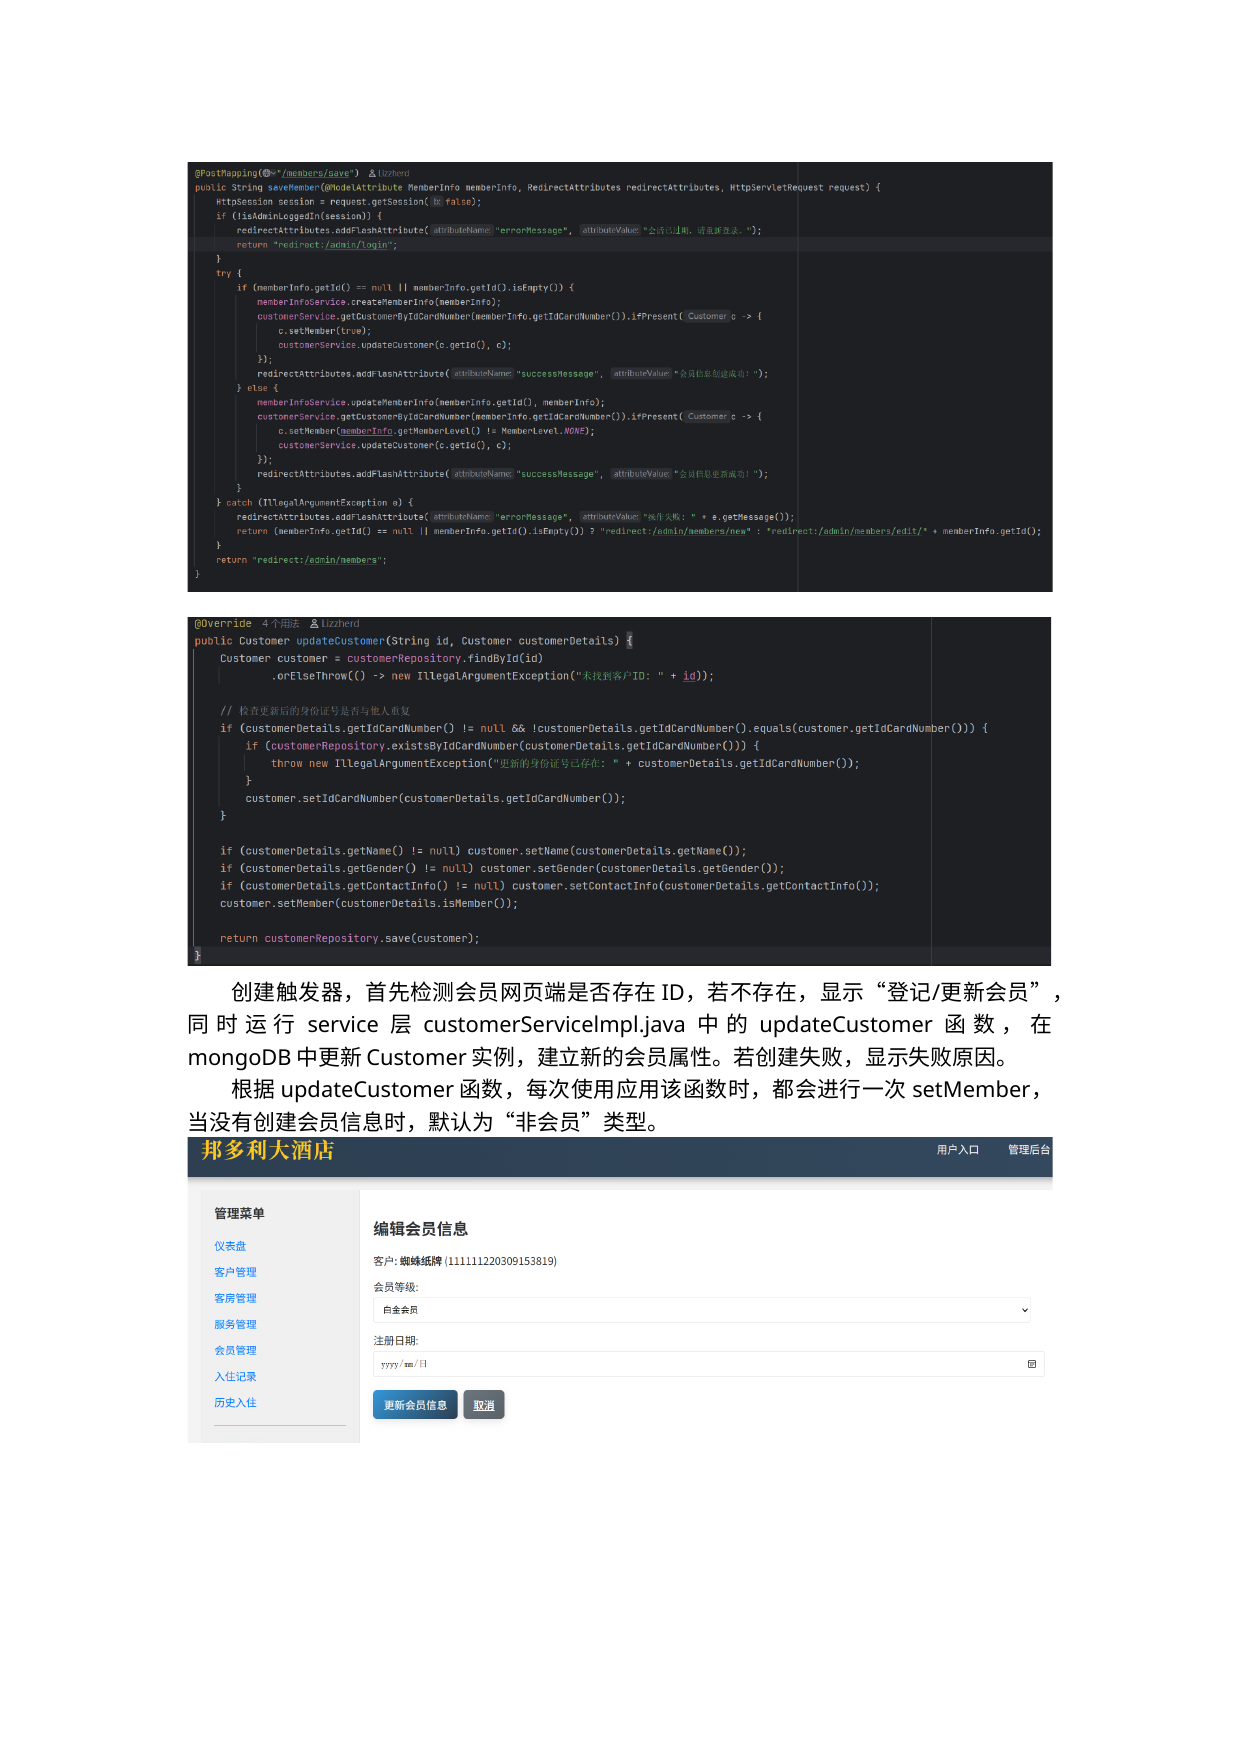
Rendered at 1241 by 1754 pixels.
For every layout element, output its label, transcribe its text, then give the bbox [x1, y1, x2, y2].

picture [187, 617, 1052, 966]
picture [187, 1137, 1053, 1443]
text 创建触发器，首先检测会员网页端是否存在ID，若不存在，显示“登记/更新会员”，同时运行service层customerServicelmpl.java中的updateCustomer函数，在mongoDB中更新Customer实例，建立新的会员属性。若创建失败，显示失败原因。 [187, 974, 1053, 1072]
picture [187, 162, 1053, 592]
text 根据updateCustomer函数，每次使用应用该函数时，都会进行一次setMember，当没有创建会员信息时，默认为“非会员”类型。 [187, 1072, 1053, 1137]
